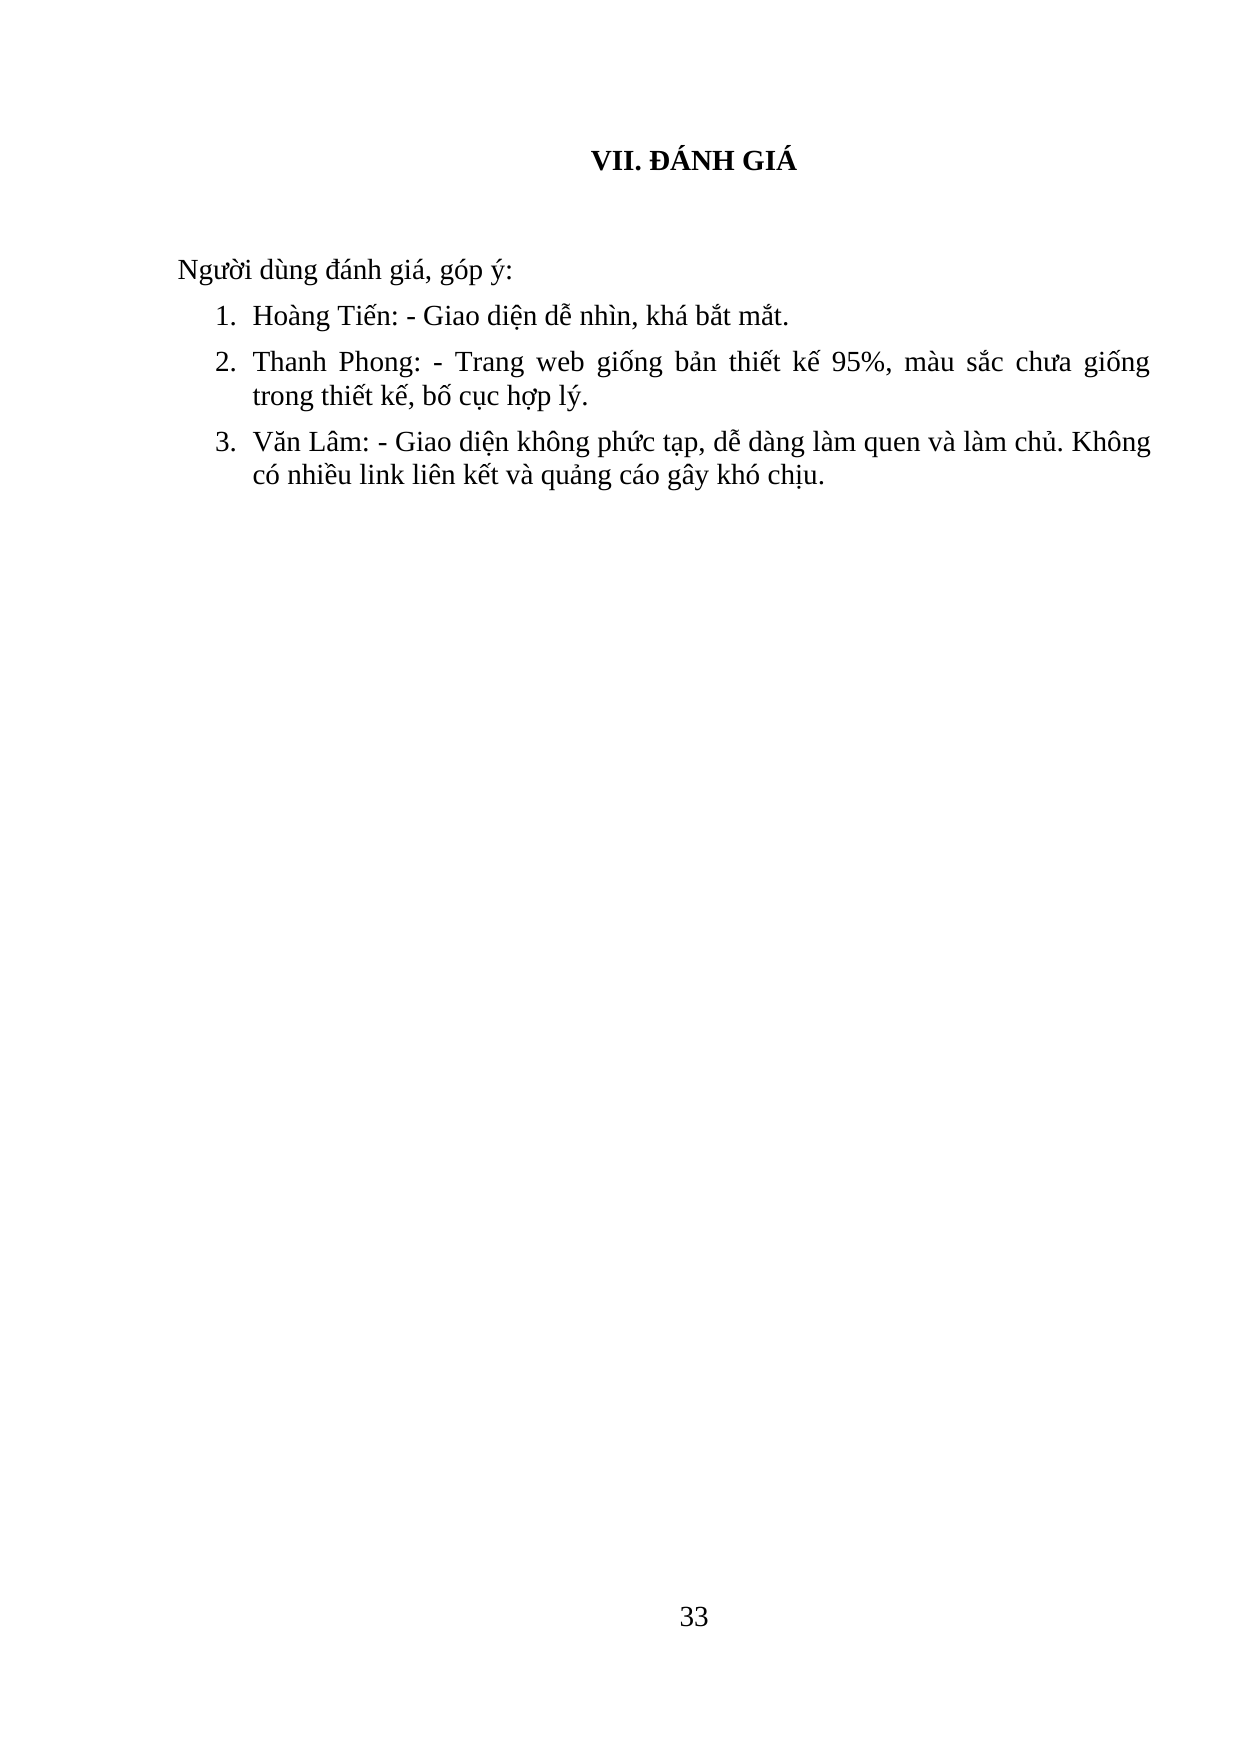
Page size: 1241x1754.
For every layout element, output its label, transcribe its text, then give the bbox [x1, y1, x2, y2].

text Người dùng đánh giá, góp ý: [177, 252, 1152, 286]
subtitle VII. ĐÁNH GIÁ [177, 143, 1152, 177]
list Thanh Phong: - Trang web giống bản thiết kế 95%, màu sắc chưa giống trong thiết kế, bố cục hợp lý. [215, 344, 1152, 411]
list Văn Lâm: - Giao diện không phức tạp, dễ dàng làm quen và làm chủ. Không có nhiều link liên kết và quảng cáo gây khó chịu. [215, 424, 1152, 491]
list Hoàng Tiến: - Giao diện dễ nhìn, khá bắt mắt. [215, 298, 1152, 332]
